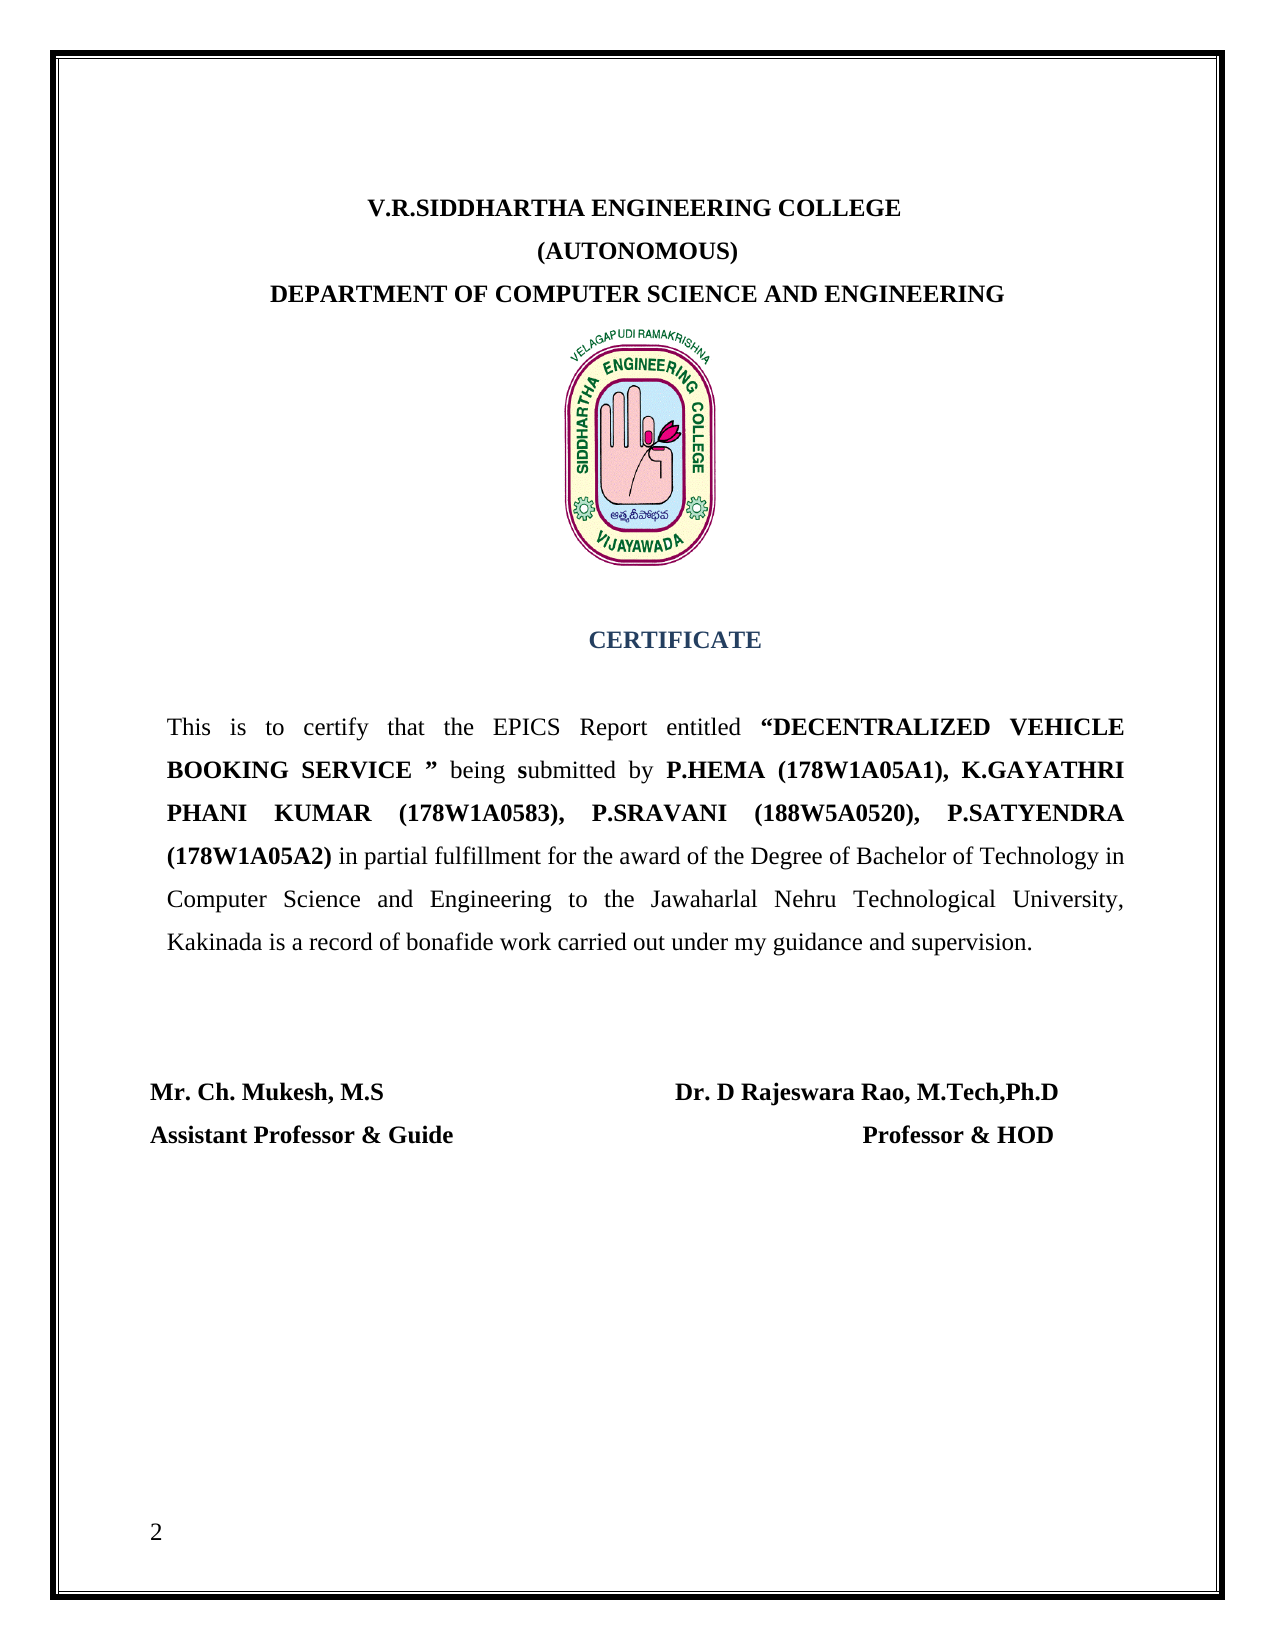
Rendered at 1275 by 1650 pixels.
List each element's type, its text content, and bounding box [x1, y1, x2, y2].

text V.R.SIDDHARTHA ENGINEERING COLLEGE [150, 193, 1125, 222]
text Assistant Professor & Guide Professor & HOD [150, 1121, 1125, 1149]
text This is to certify that the EPICS Report entitled “DECENTRALIZED VEHICLE BOOKING SERVICE ” being submitted by P.HEMA (178W1A05A1), K.GAYATHRI PHANI KUMAR (178W1A0583), P.SRAVANI (188W5A0520), P.SATYENDRA (178W1A05A2) in partial fulfillment for the award of the Degree of Bachelor of Technology in Computer Science and Engineering to the Jawaharlal Nehru Technological University, Kakinada is a record of bonafide work carried out under my guidance and supervision. [167, 712, 1125, 956]
text Mr. Ch. Mukesh, M.S Dr. D Rajeswara Rao, M.Tech,Ph.D [150, 1077, 1125, 1106]
text (AUTONOMOUS) [150, 236, 1125, 265]
text CERTIFICATE [167, 625, 1125, 654]
text DEPARTMENT OF COMPUTER SCIENCE AND ENGINEERING [150, 279, 1125, 308]
picture [556, 322, 719, 570]
